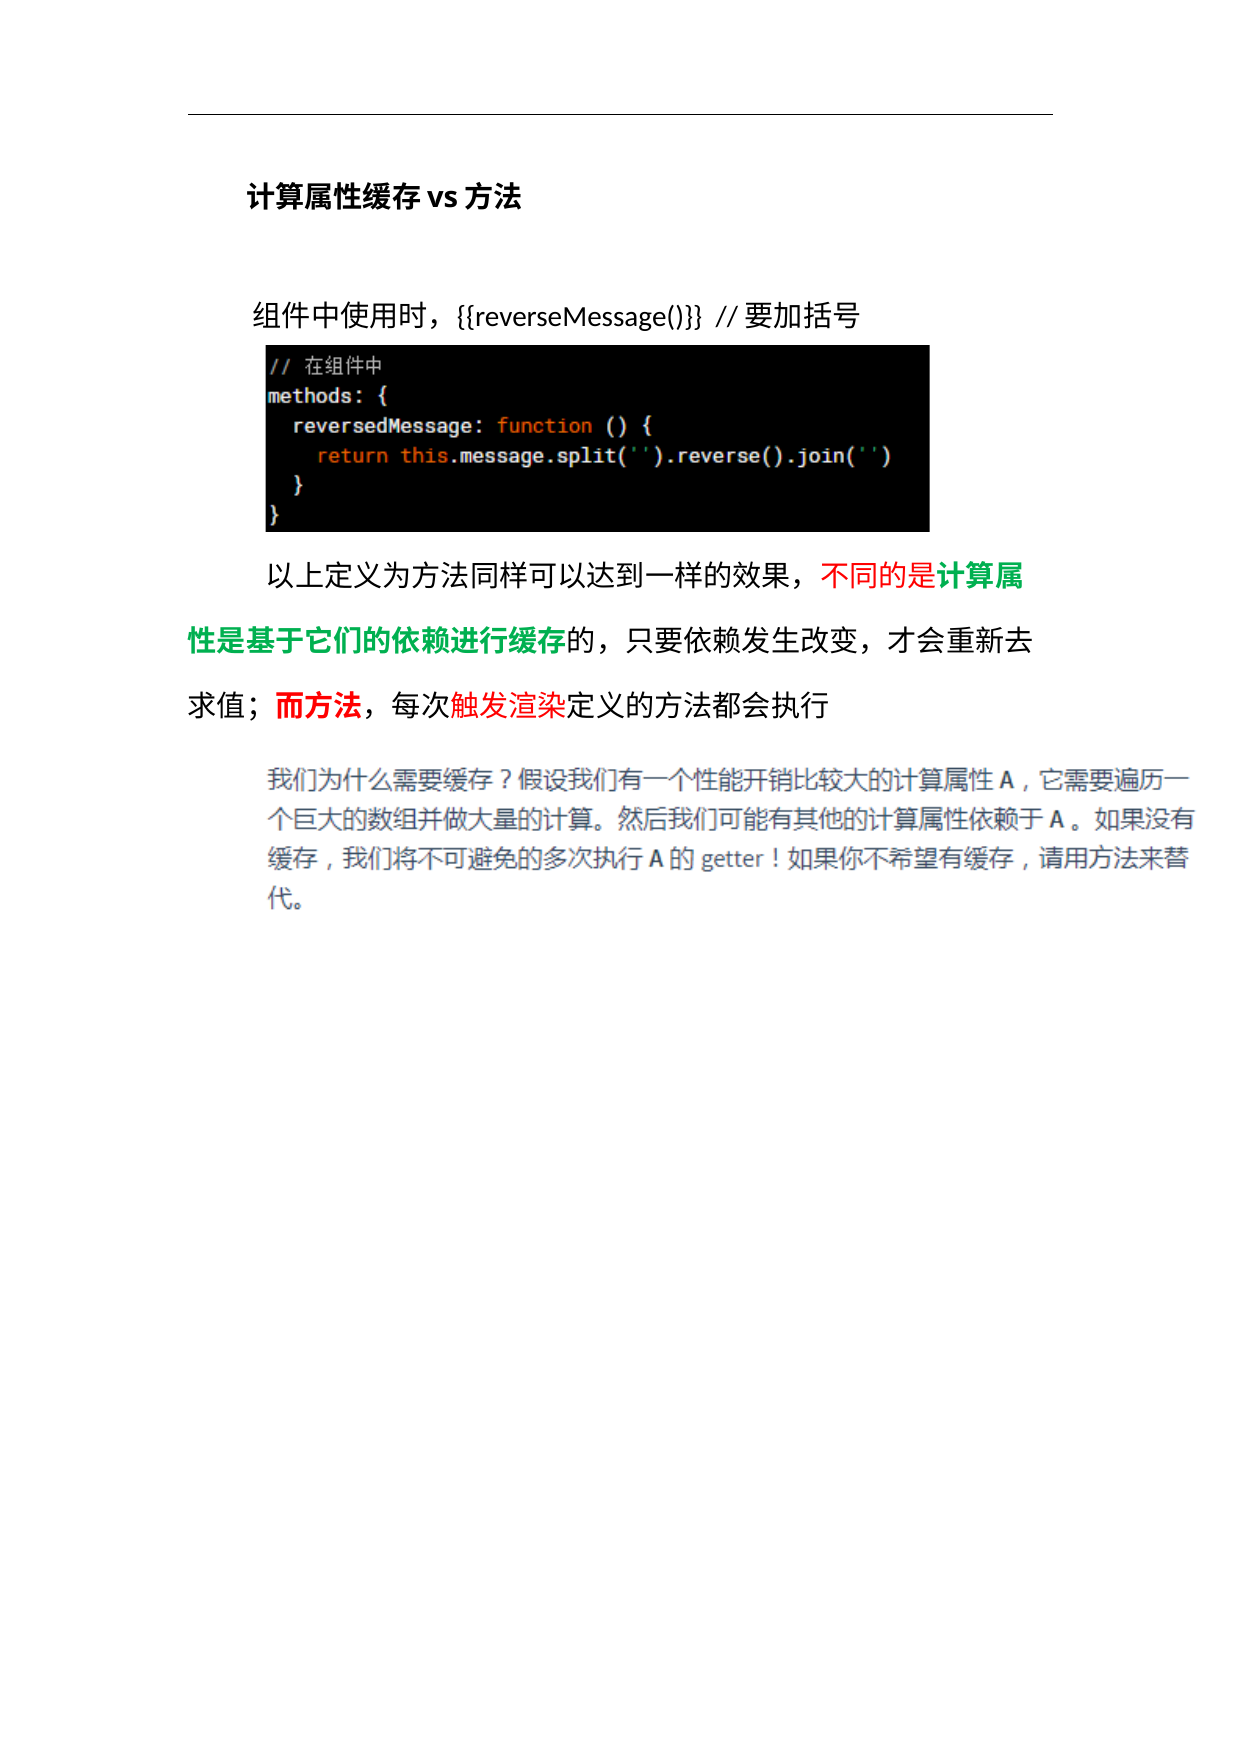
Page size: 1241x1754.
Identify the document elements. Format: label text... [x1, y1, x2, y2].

picture [245, 735, 1226, 930]
picture [265, 345, 930, 532]
subtitle 计算属性缓存vs方法 [187, 162, 1053, 227]
text 组件中使用时，{{reverseMessage()}} // 要加括号 [187, 281, 1053, 346]
text 以上定义为方法同样可以达到一样的效果，不同的是计算属性是基于它们的依赖进行缓存的，只要依赖发生改变，才会重新去求值；而方法，每次触发渲染定义的方法都会执行 [187, 541, 1053, 736]
